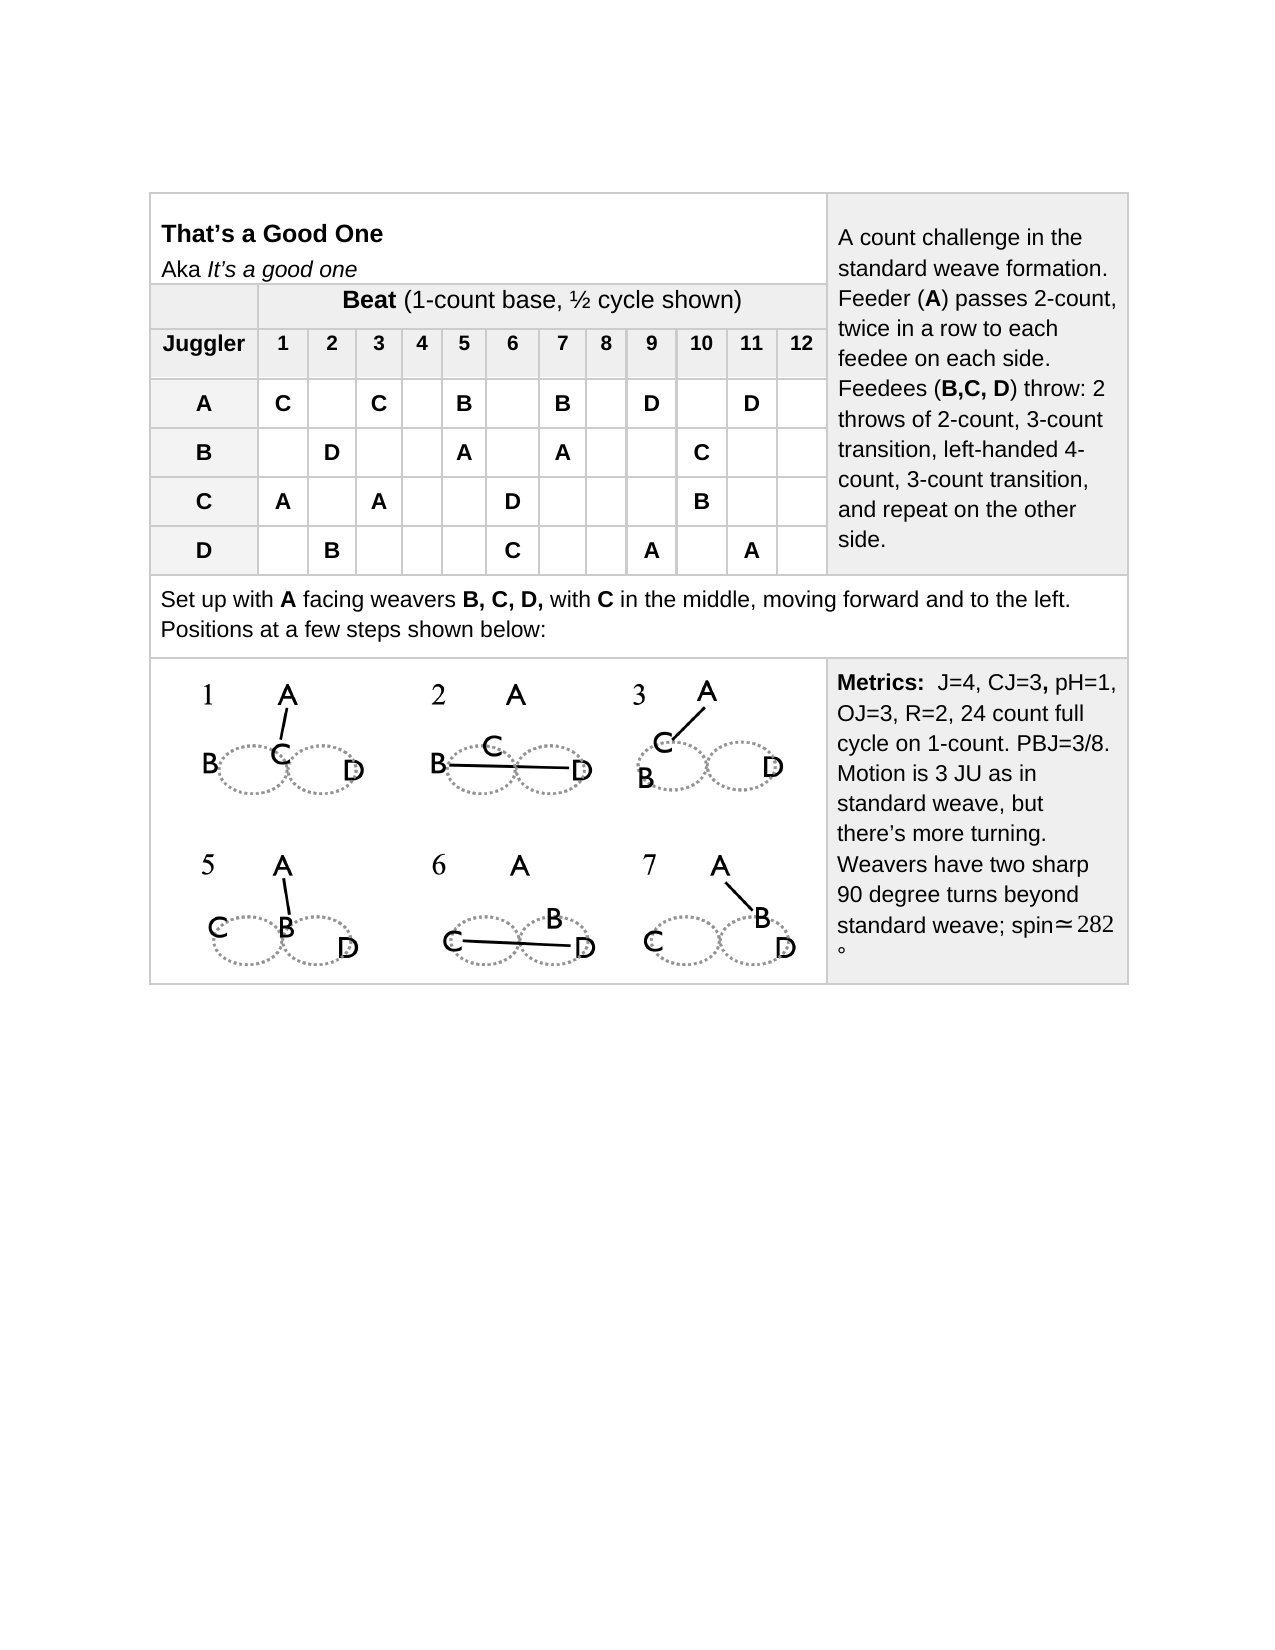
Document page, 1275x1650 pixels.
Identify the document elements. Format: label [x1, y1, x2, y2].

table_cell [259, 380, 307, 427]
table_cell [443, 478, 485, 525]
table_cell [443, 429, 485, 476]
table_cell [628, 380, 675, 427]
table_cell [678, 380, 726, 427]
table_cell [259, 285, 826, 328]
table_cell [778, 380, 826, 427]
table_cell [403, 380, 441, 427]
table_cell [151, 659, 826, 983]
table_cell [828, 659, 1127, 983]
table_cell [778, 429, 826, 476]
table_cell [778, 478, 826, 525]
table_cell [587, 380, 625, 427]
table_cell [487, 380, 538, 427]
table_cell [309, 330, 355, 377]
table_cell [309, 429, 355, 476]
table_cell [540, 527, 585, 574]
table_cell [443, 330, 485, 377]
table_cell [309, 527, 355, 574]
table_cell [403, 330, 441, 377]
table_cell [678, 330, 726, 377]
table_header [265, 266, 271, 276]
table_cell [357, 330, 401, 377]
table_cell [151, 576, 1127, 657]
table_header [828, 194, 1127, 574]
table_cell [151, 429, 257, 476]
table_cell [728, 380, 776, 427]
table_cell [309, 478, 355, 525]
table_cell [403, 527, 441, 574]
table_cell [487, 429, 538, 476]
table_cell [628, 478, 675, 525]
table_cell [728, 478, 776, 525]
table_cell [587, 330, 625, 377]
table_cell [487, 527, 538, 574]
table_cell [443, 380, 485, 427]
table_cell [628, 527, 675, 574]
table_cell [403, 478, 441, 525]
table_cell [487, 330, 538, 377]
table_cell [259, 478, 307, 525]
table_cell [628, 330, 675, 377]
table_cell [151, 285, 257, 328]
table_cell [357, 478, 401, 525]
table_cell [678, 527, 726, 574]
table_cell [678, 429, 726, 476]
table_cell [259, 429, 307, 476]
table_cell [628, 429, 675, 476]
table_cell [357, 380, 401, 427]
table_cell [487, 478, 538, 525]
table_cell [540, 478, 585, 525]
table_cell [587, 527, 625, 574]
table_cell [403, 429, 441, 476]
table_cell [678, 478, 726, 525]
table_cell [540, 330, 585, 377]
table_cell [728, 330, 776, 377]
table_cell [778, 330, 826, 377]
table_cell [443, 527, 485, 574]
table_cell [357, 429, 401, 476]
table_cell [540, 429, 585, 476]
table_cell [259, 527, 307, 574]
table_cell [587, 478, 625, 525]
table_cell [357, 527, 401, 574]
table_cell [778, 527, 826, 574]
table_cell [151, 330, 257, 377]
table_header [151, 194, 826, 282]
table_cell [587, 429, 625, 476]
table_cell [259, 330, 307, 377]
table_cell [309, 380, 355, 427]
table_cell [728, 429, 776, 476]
picture [197, 669, 801, 968]
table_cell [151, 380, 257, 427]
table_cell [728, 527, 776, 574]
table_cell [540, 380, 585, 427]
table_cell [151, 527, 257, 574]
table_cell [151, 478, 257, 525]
